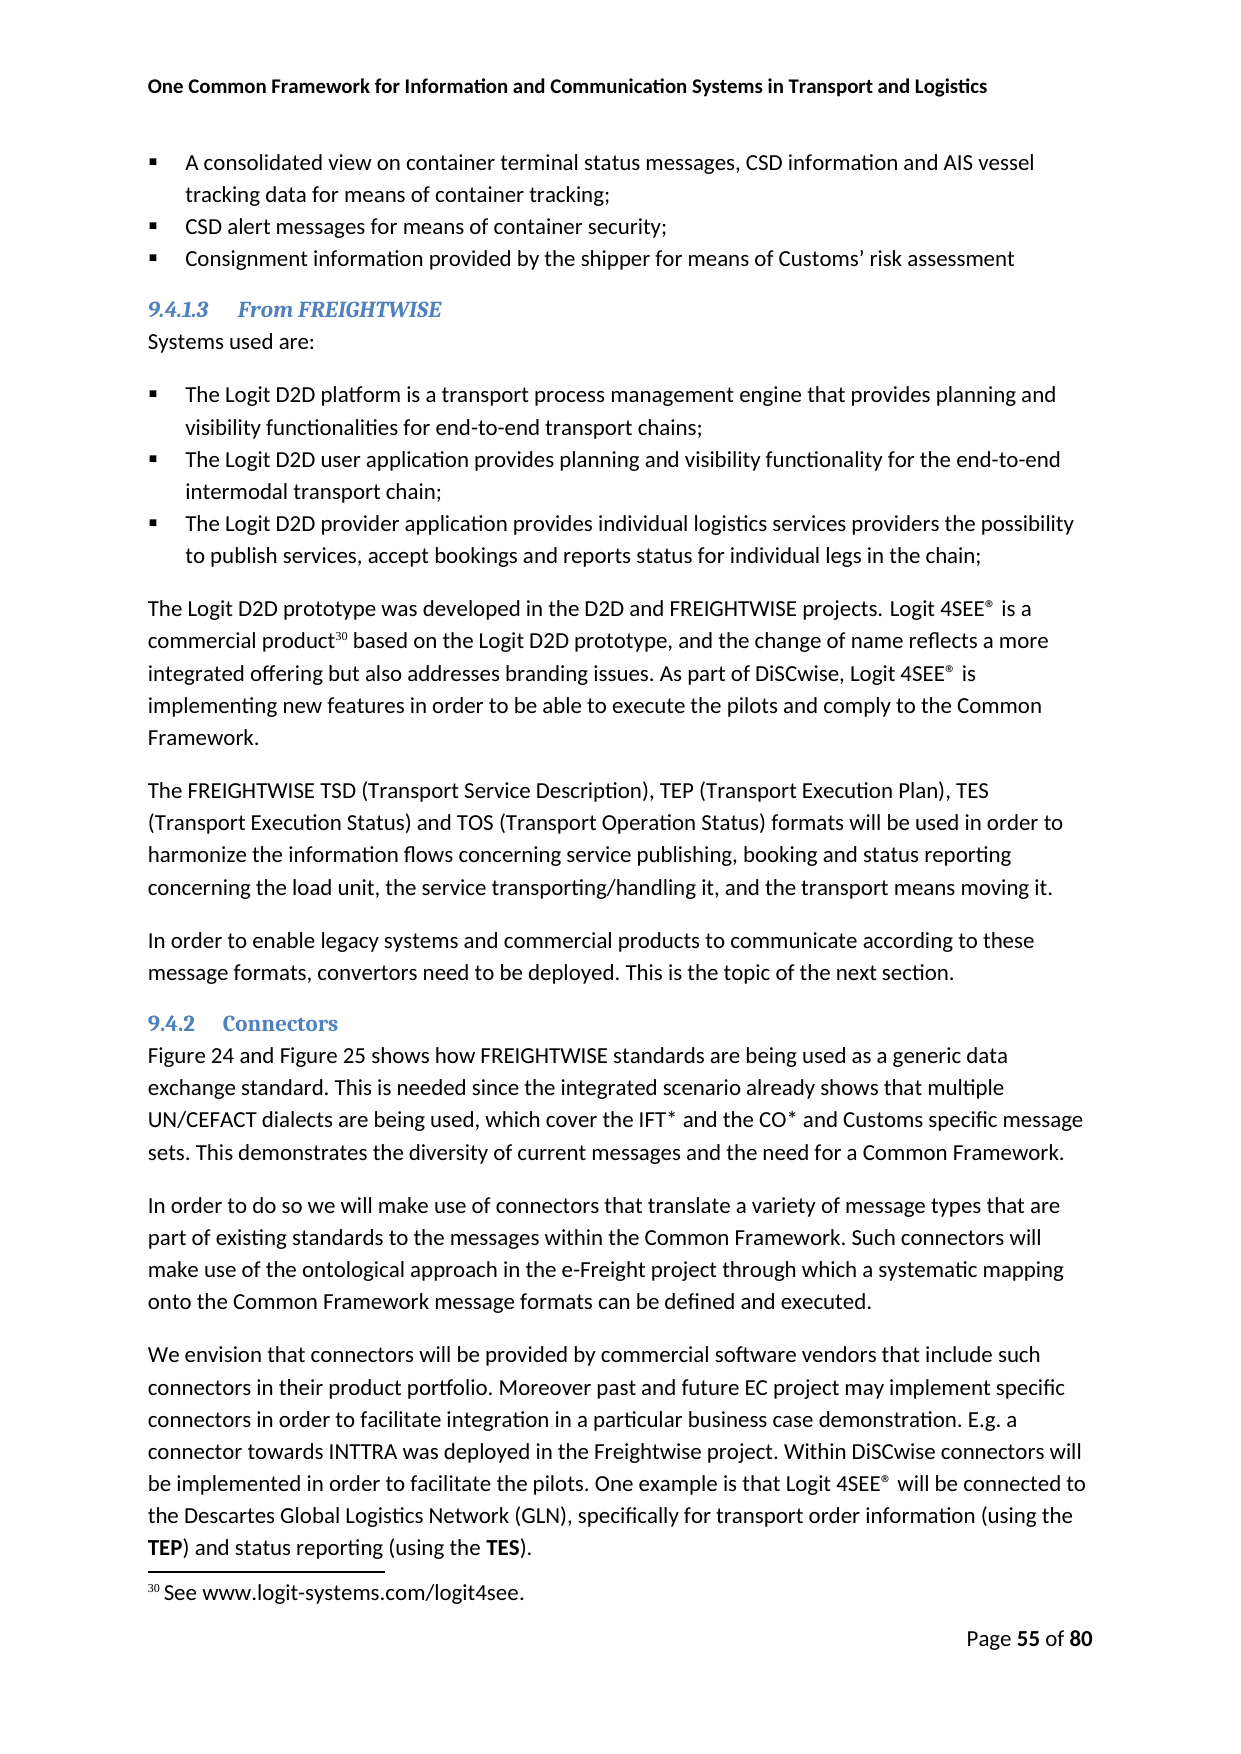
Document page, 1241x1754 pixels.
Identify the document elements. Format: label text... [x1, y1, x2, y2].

list The Logit D2D provider application provides individual logistics services providers the possibility to publish services, accept bookings and reports status for individual legs in the chain; [148, 509, 1092, 569]
text The Logit D2D prototype was developed in the D2D and FREIGHTWISE projects. Logit 4SEE® is a commercial product based on the Logit D2D prototype, and the change of name reflects a more integrated offering but also addresses branding issues. As part of DiSCwise, Logit 4SEE® is implementing new features in order to be able to execute the pilots and comply to the Common Framework. [148, 594, 1092, 751]
text In order to enable legacy systems and commercial products to communicate according to these message formats, convertors need to be deployed. This is the topic of the next section. [148, 926, 1092, 986]
text Systems used are: [148, 327, 1092, 356]
subtitle Connectors [148, 1011, 1092, 1037]
list The Logit D2D user application provides planning and visibility functionality for the end-to-end intermodal transport chain; [148, 445, 1092, 505]
list A consolidated view on container terminal status messages, CSD information and AIS vessel tracking data for means of container tracking; [148, 148, 1092, 208]
text Figure 24 and Figure 25 shows how FREIGHTWISE standards are being used as a generic data exchange standard. This is needed since the integrated scenario already shows that multiple UN/CEFACT dialects are being used, which cover the IFT* and the CO* and Customs specific message sets. This demonstrates the diversity of current messages and the need for a Common Framework. [148, 1041, 1092, 1166]
subtitle From FREIGHTWISE [148, 297, 1092, 324]
text In order to do so we will make use of connectors that translate a variety of message types that are part of existing standards to the messages within the Common Framework. Such connectors will make use of the ontological approach in the e-Freight project through which a systematic mapping onto the Common Framework message formats can be defined and executed. [148, 1191, 1092, 1315]
list The Logit D2D platform is a transport process management engine that provides planning and visibility functionalities for end-to-end transport chains; [148, 381, 1092, 441]
list CSD alert messages for means of container security; [148, 212, 1092, 240]
list Consignment information provided by the shipper for means of Customs’ risk assessment [148, 244, 1092, 272]
text We envision that connectors will be provided by commercial software vendors that include such connectors in their product portfolio. Moreover past and future EC project may implement specific connectors in order to facilitate integration in a particular business case demonstration. E.g. a connector towards INTTRA was deployed in the Freightwise project. Within DiSCwise connectors will be implemented in order to facilitate the pilots. One example is that Logit 4SEE® will be connected to the Descartes Global Logistics Network (GLN), specifically for transport order information (using the TEP) and status reporting (using the TES). [148, 1340, 1092, 1562]
text The FREIGHTWISE TSD (Transport Service Description), TEP (Transport Execution Plan), TES (Transport Execution Status) and TOS (Transport Operation Status) formats will be used in order to harmonize the information flows concerning service publishing, booking and status reporting concerning the load unit, the service transporting/handling it, and the transport means moving it. [148, 776, 1092, 901]
